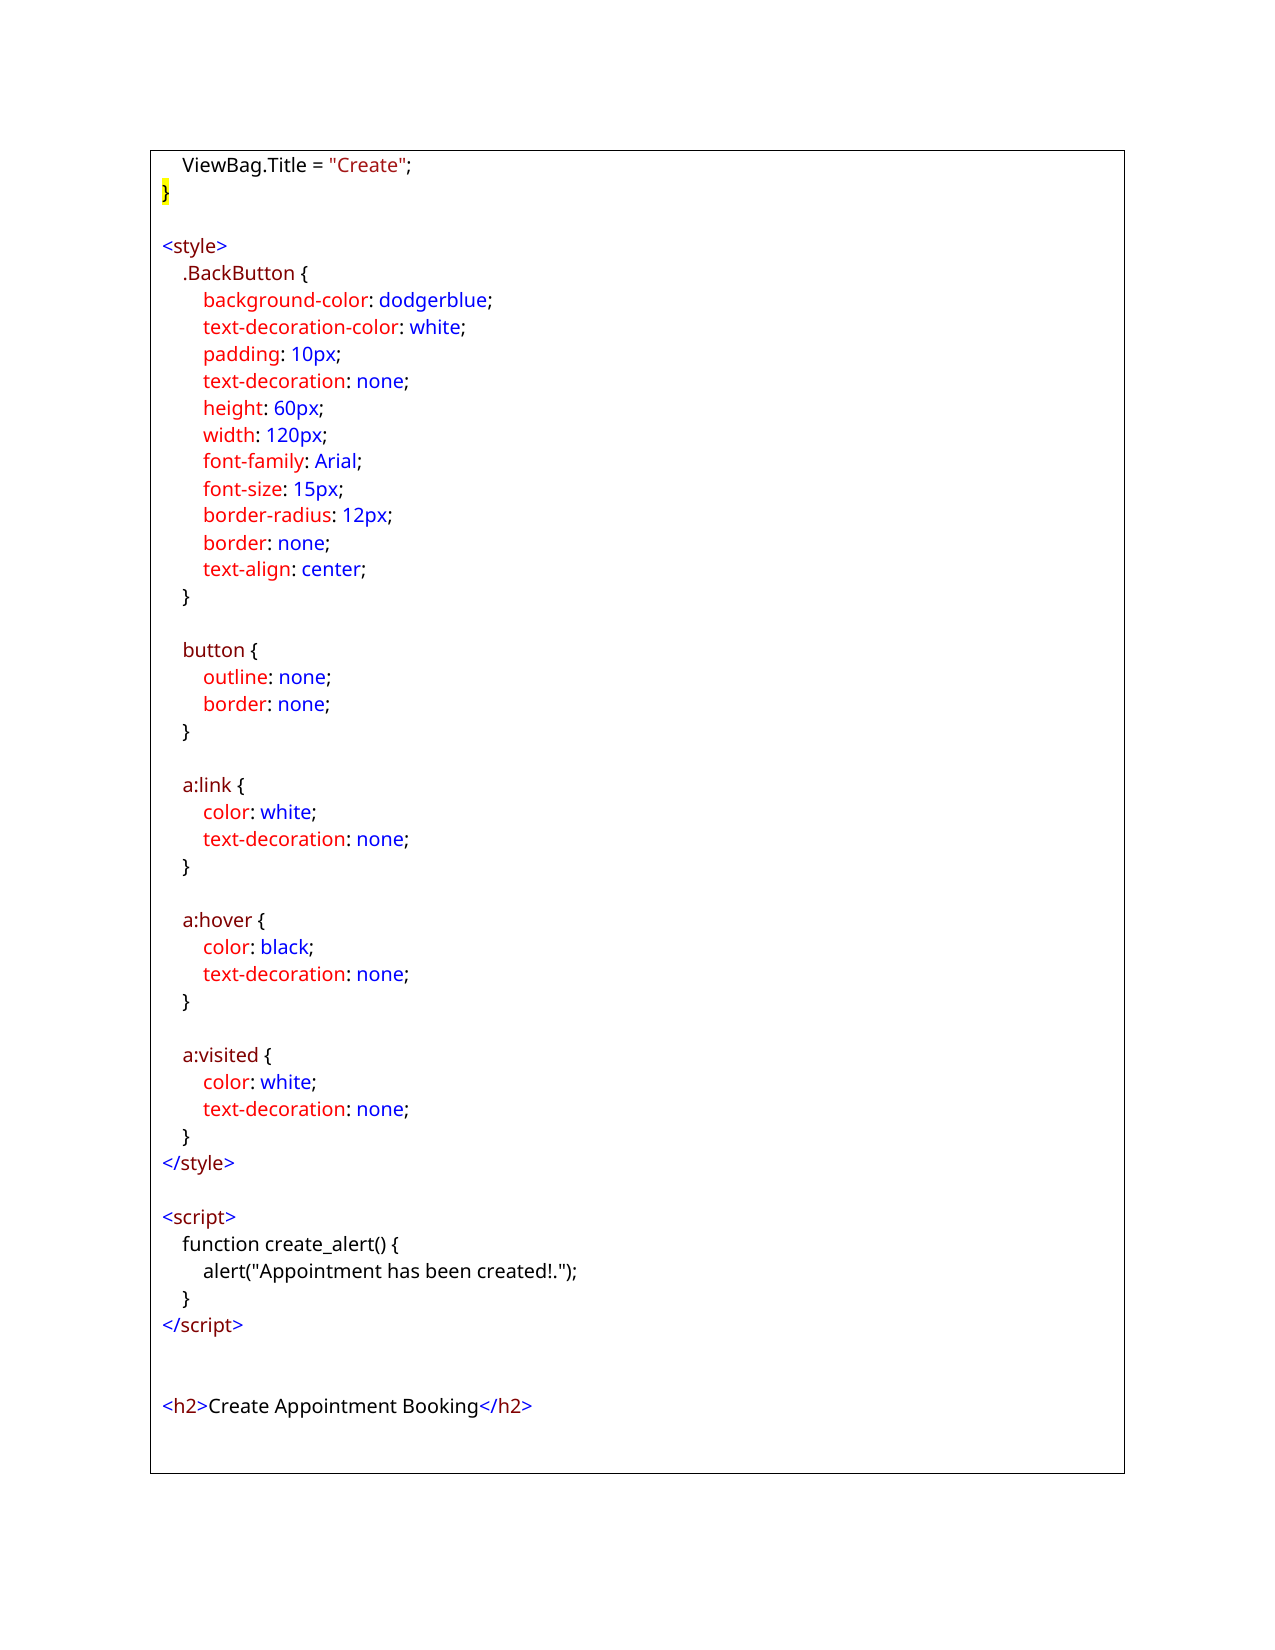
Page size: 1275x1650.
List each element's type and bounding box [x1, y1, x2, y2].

table_header [151, 151, 1124, 1473]
